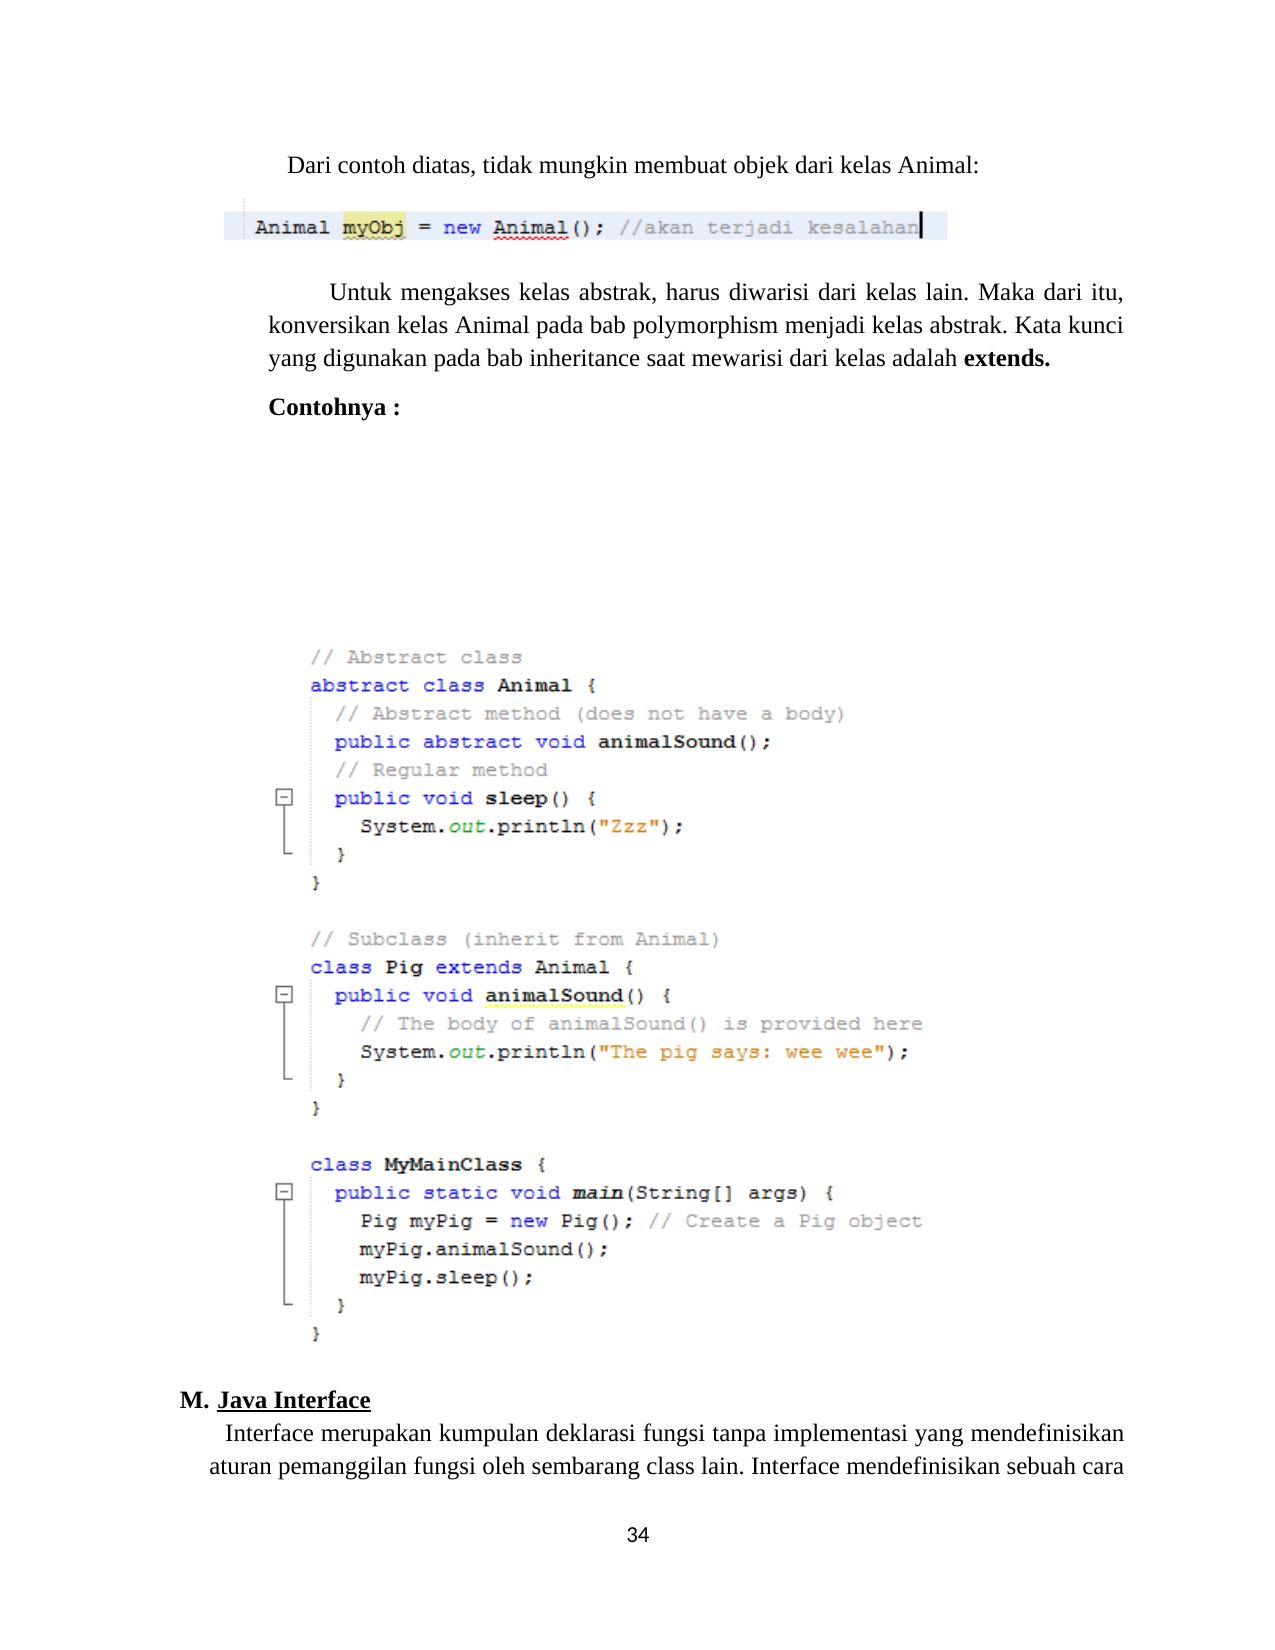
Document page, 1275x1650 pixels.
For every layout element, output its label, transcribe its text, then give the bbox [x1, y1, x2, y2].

text Contohnya : [268, 392, 1125, 421]
picture [223, 199, 948, 256]
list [209, 1418, 1125, 1480]
list Java Interface [179, 1385, 1125, 1414]
text Dari contoh diatas, tidak mungkin membuat objek dari kelas Animal: [268, 150, 1125, 179]
text Untuk mengakses kelas abstrak, harus diwarisi dari kelas lain. Maka dari itu, konversikan kelas Animal pada bab polymorphism menjadi kelas abstrak. Kata kunci yang digunakan pada bab inheritance saat mewarisi dari kelas adalah extends. [268, 277, 1125, 372]
picture [268, 641, 994, 1365]
